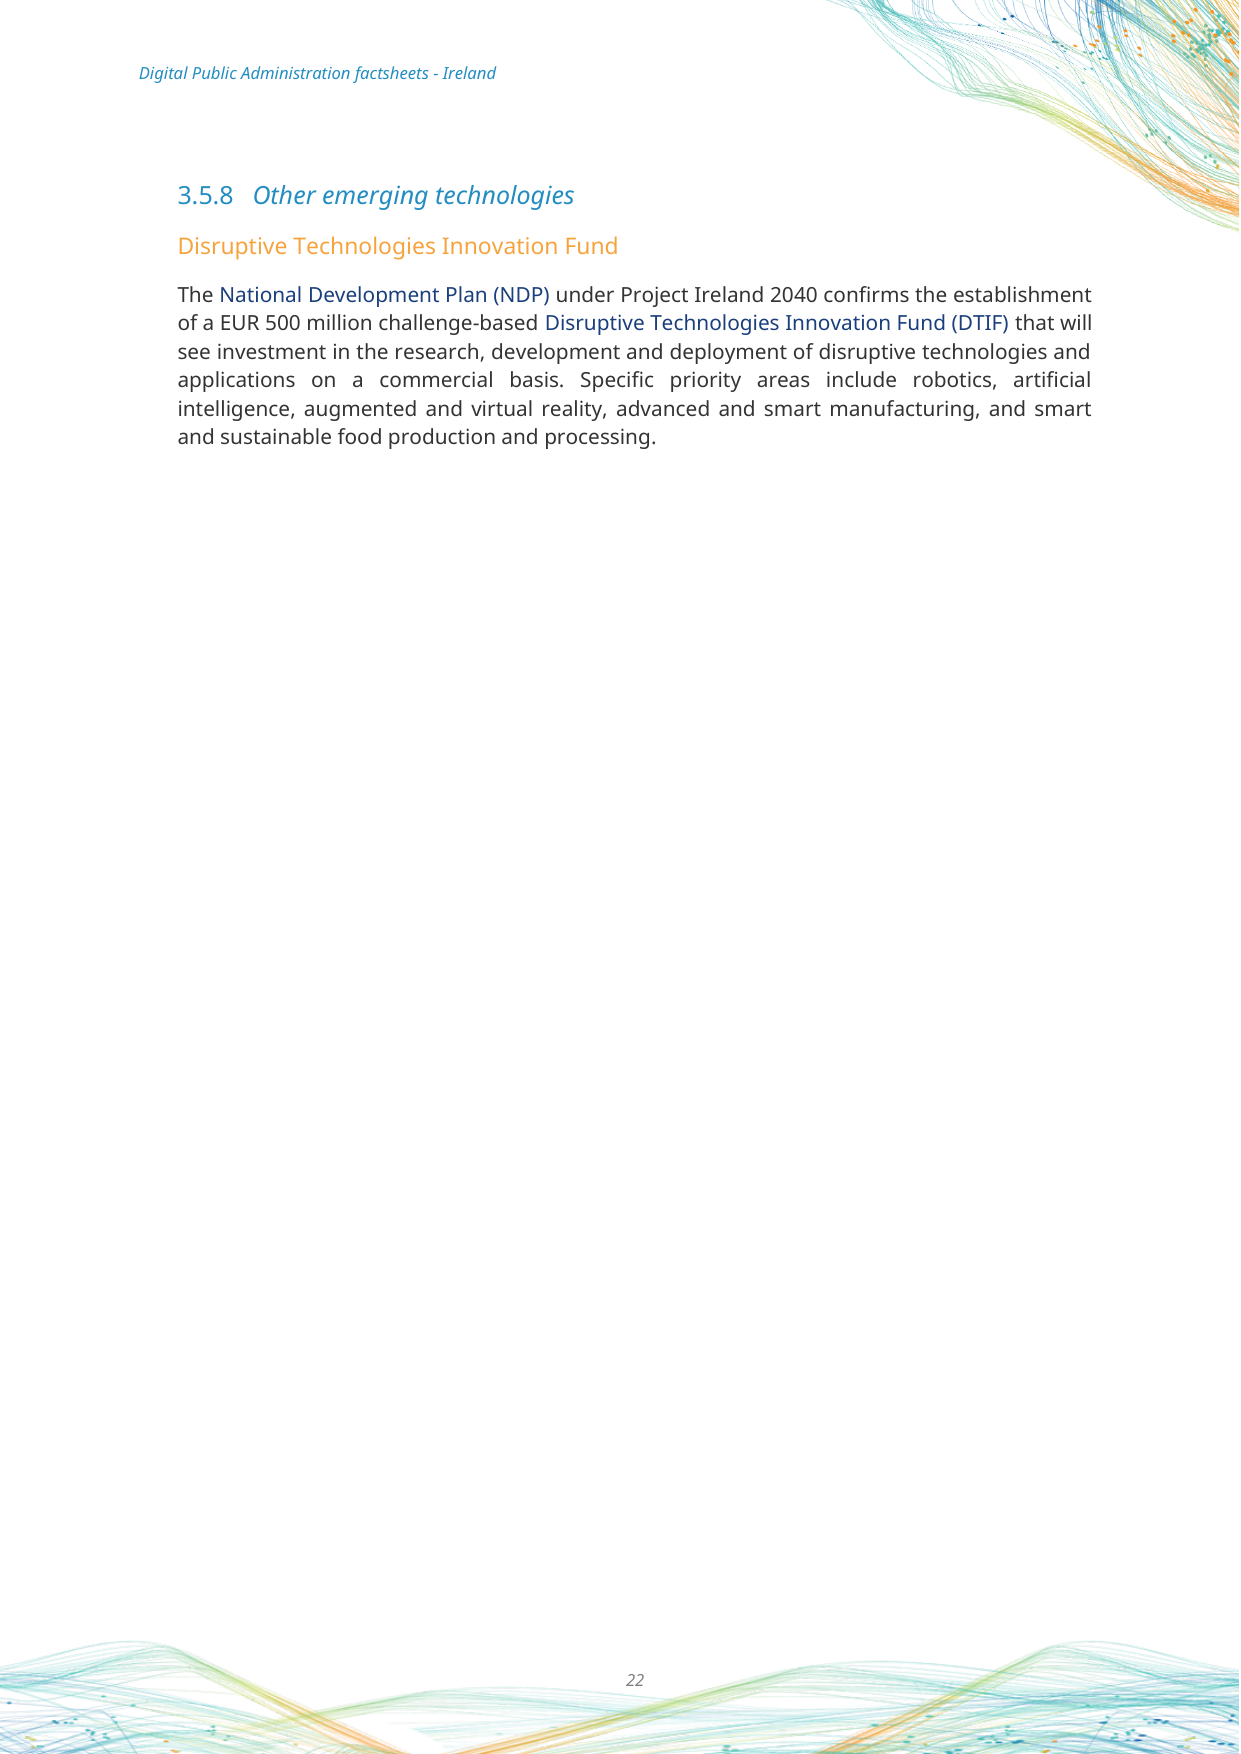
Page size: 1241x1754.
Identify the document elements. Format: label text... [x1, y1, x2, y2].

text The National Development Plan (NDP) under Project Ireland 2040 confirms the establishment of a EUR 500 million challenge-based Disruptive Technologies Innovation Fund (DTIF) that will see investment in the research, development and deployment of disruptive technologies and applications on a commercial basis. Specific priority areas include robotics, artificial intelligence, augmented and virtual reality, advanced and smart manufacturing, and smart and sustainable food production and processing. [177, 280, 1092, 451]
picture [813, 0, 1240, 250]
subtitle Disruptive Technologies Innovation Fund [177, 230, 1092, 261]
subtitle Other emerging technologies [177, 177, 1092, 211]
picture [0, 1617, 1239, 1754]
